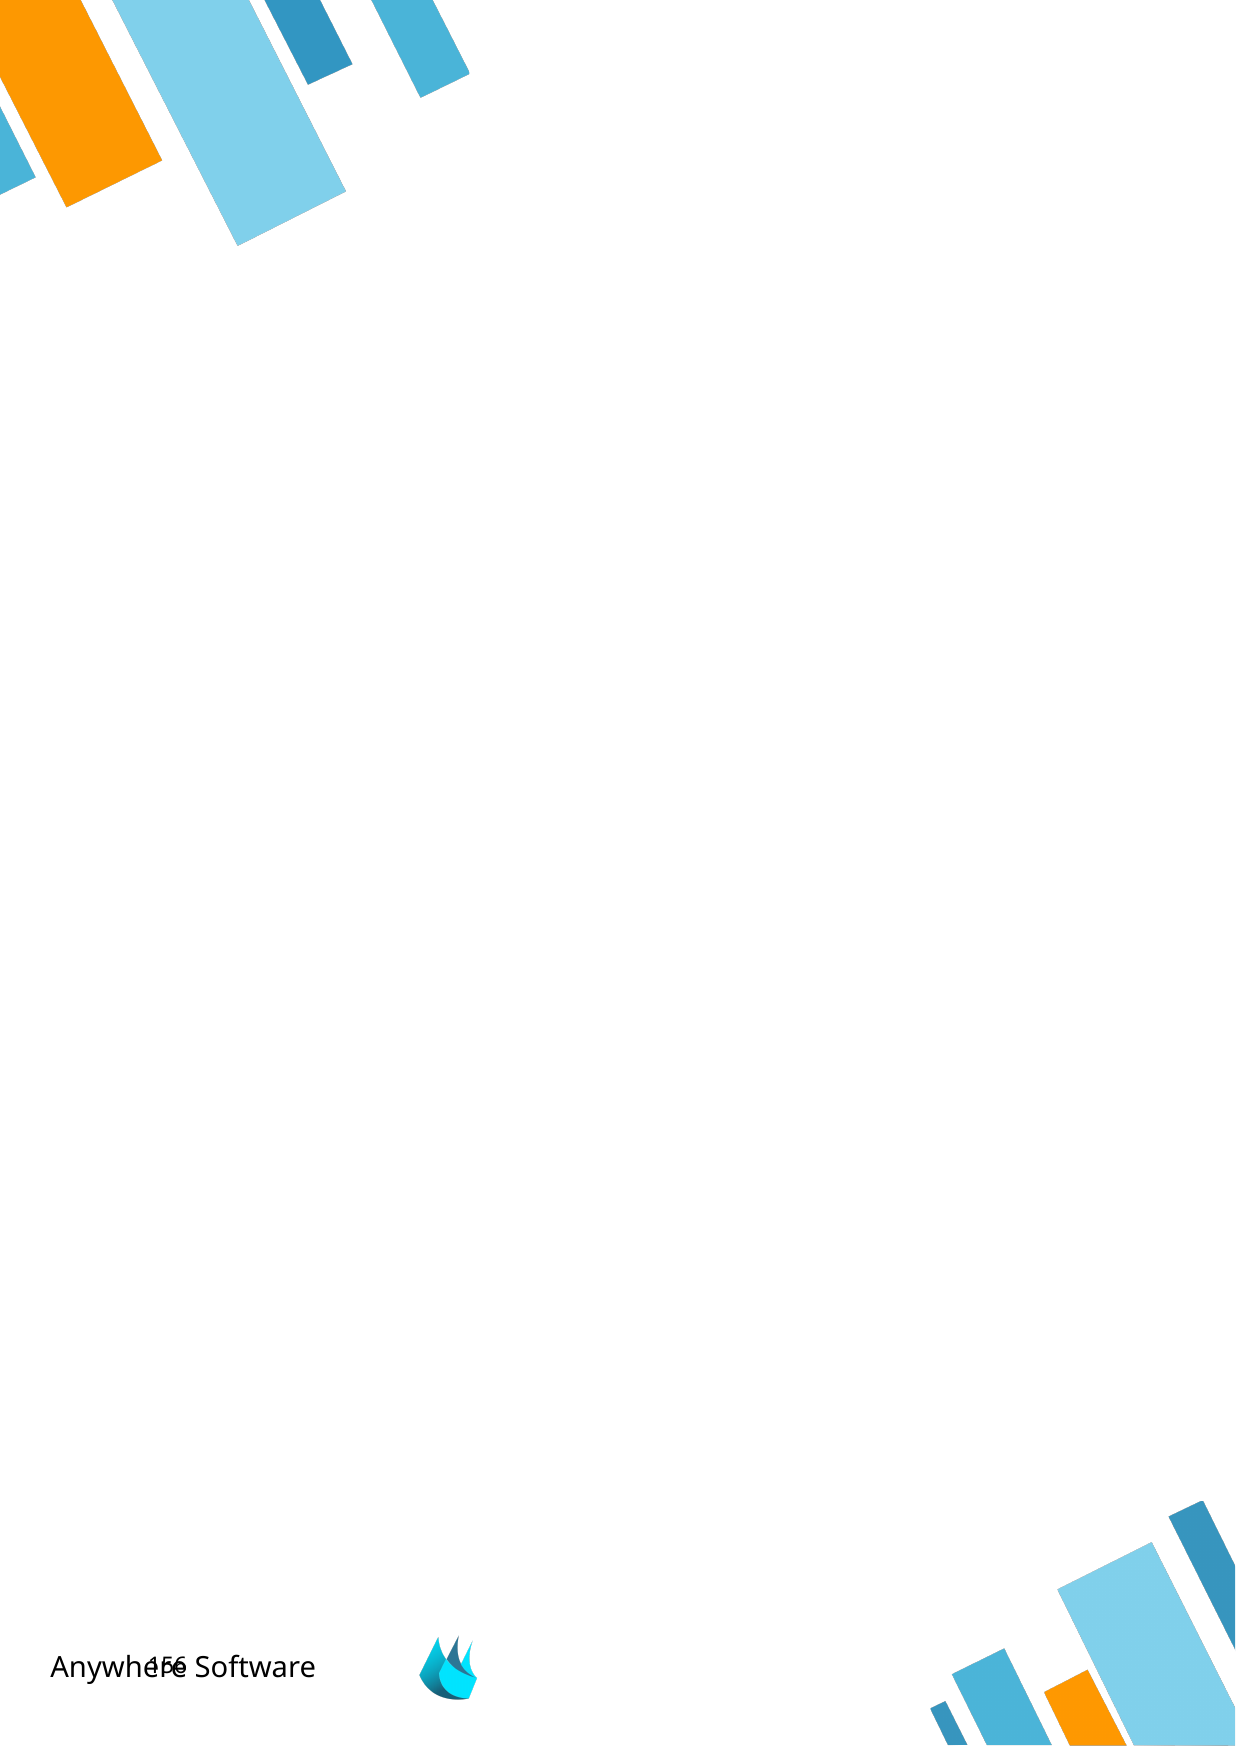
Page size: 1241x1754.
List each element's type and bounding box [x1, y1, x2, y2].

picture [0, 0, 470, 246]
picture [419, 1635, 478, 1700]
picture [930, 1501, 1236, 1746]
